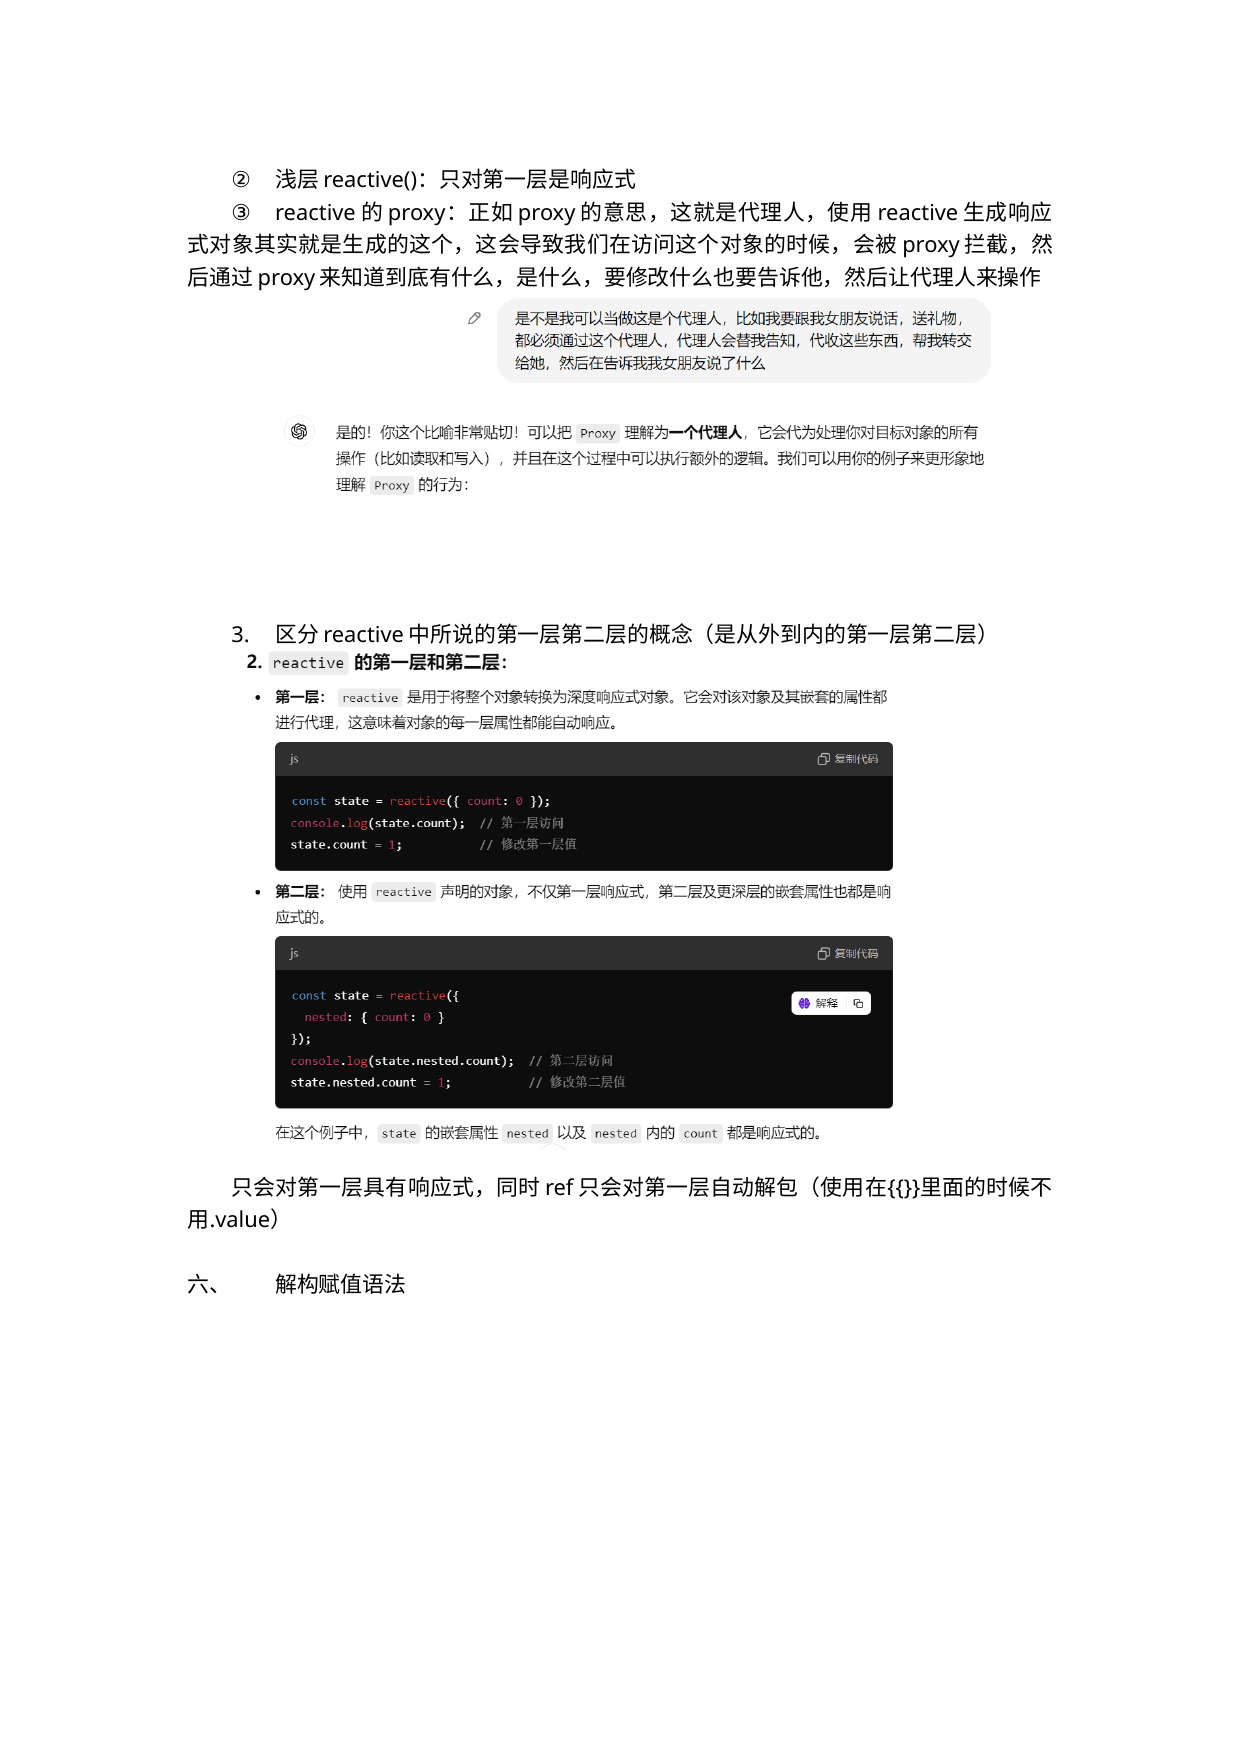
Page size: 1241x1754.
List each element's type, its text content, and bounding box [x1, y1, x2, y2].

text ③ reactive的proxy：正如proxy的意思，这就是代理人，使用reactive生成响应式对象其实就是生成的这个，这会导致我们在访问这个对象的时候，会被proxy拦截，然后通过proxy来知道到底有什么，是什么，要修改什么也要告诉他，然后让代理人来操作 [187, 194, 1053, 292]
text 只会对第一层具有响应式，同时ref只会对第一层自动解包（使用在{{}}里面的时候不用.value） [187, 1169, 1053, 1234]
text 3. 区分reactive中所说的第一层第二层的概念（是从外到内的第一层第二层） [187, 617, 1053, 649]
list 解构赋值语法 [187, 1267, 1053, 1299]
text ② 浅层reactive()：只对第一层是响应式 [187, 162, 1053, 194]
picture [231, 649, 928, 1150]
picture [253, 292, 1018, 503]
